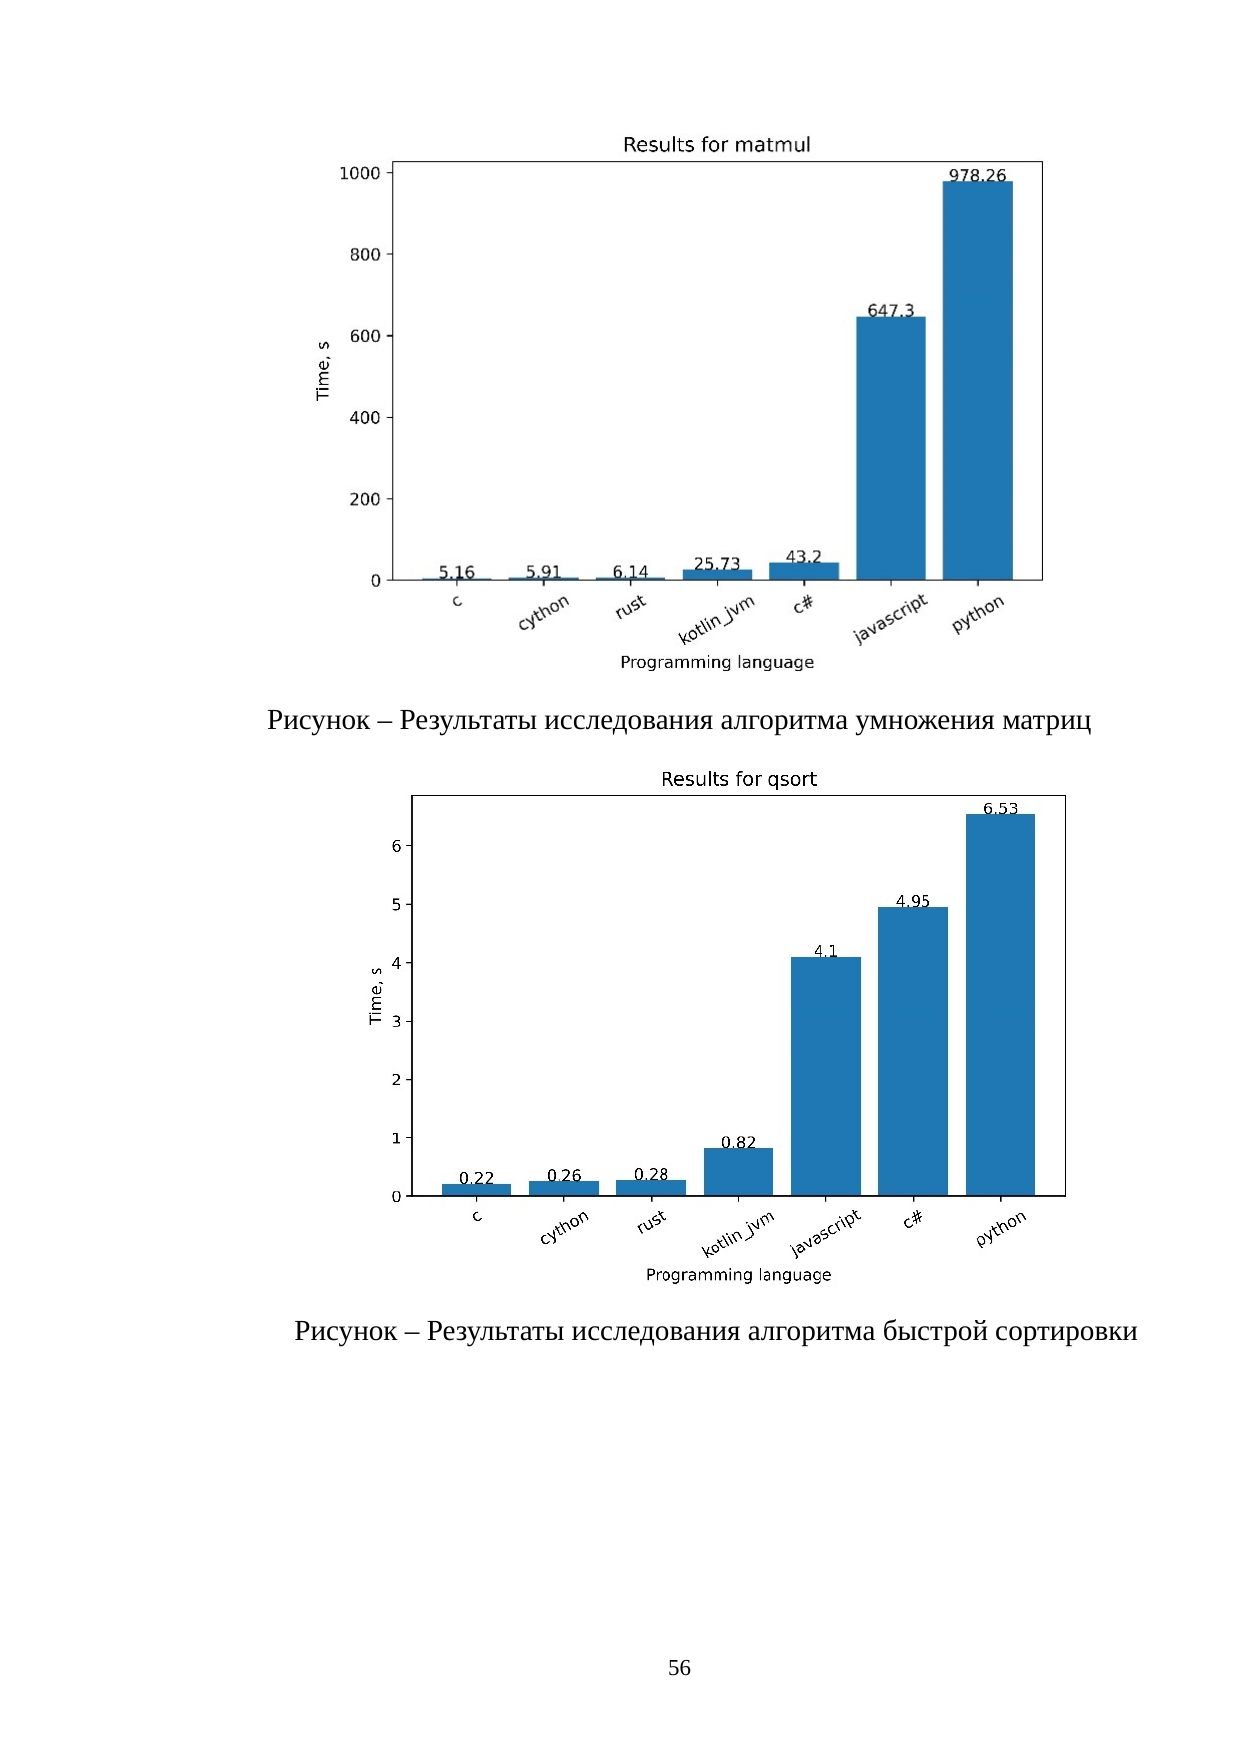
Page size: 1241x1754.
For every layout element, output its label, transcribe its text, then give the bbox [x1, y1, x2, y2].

text Рисунок – Результаты исследования алгоритма быстрой сортировки [177, 1313, 1182, 1347]
text Рисунок – Результаты исследования алгоритма умножения матриц [177, 702, 1182, 736]
picture [351, 752, 1082, 1301]
picture [298, 118, 1060, 690]
